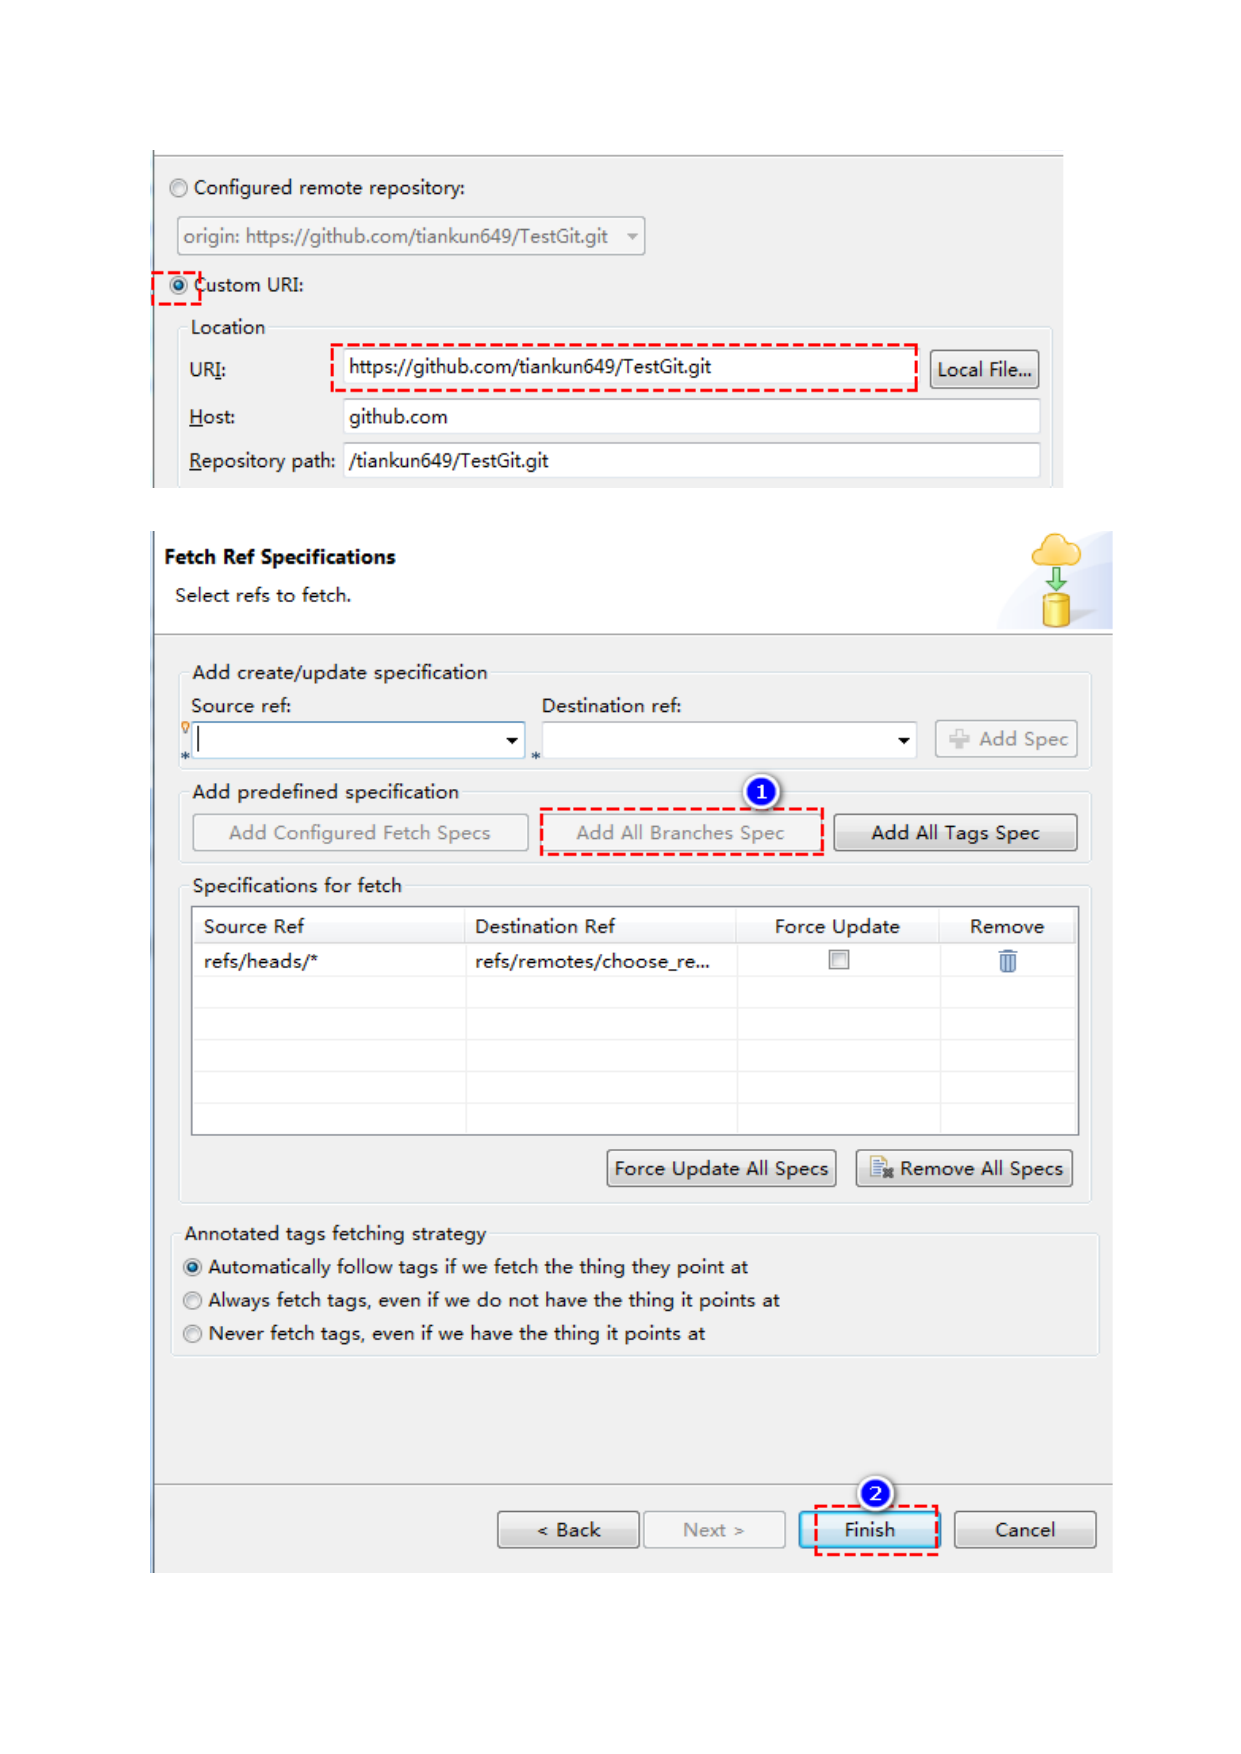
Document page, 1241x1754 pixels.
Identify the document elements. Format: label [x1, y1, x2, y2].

picture [150, 150, 1064, 488]
picture [150, 531, 1113, 1573]
